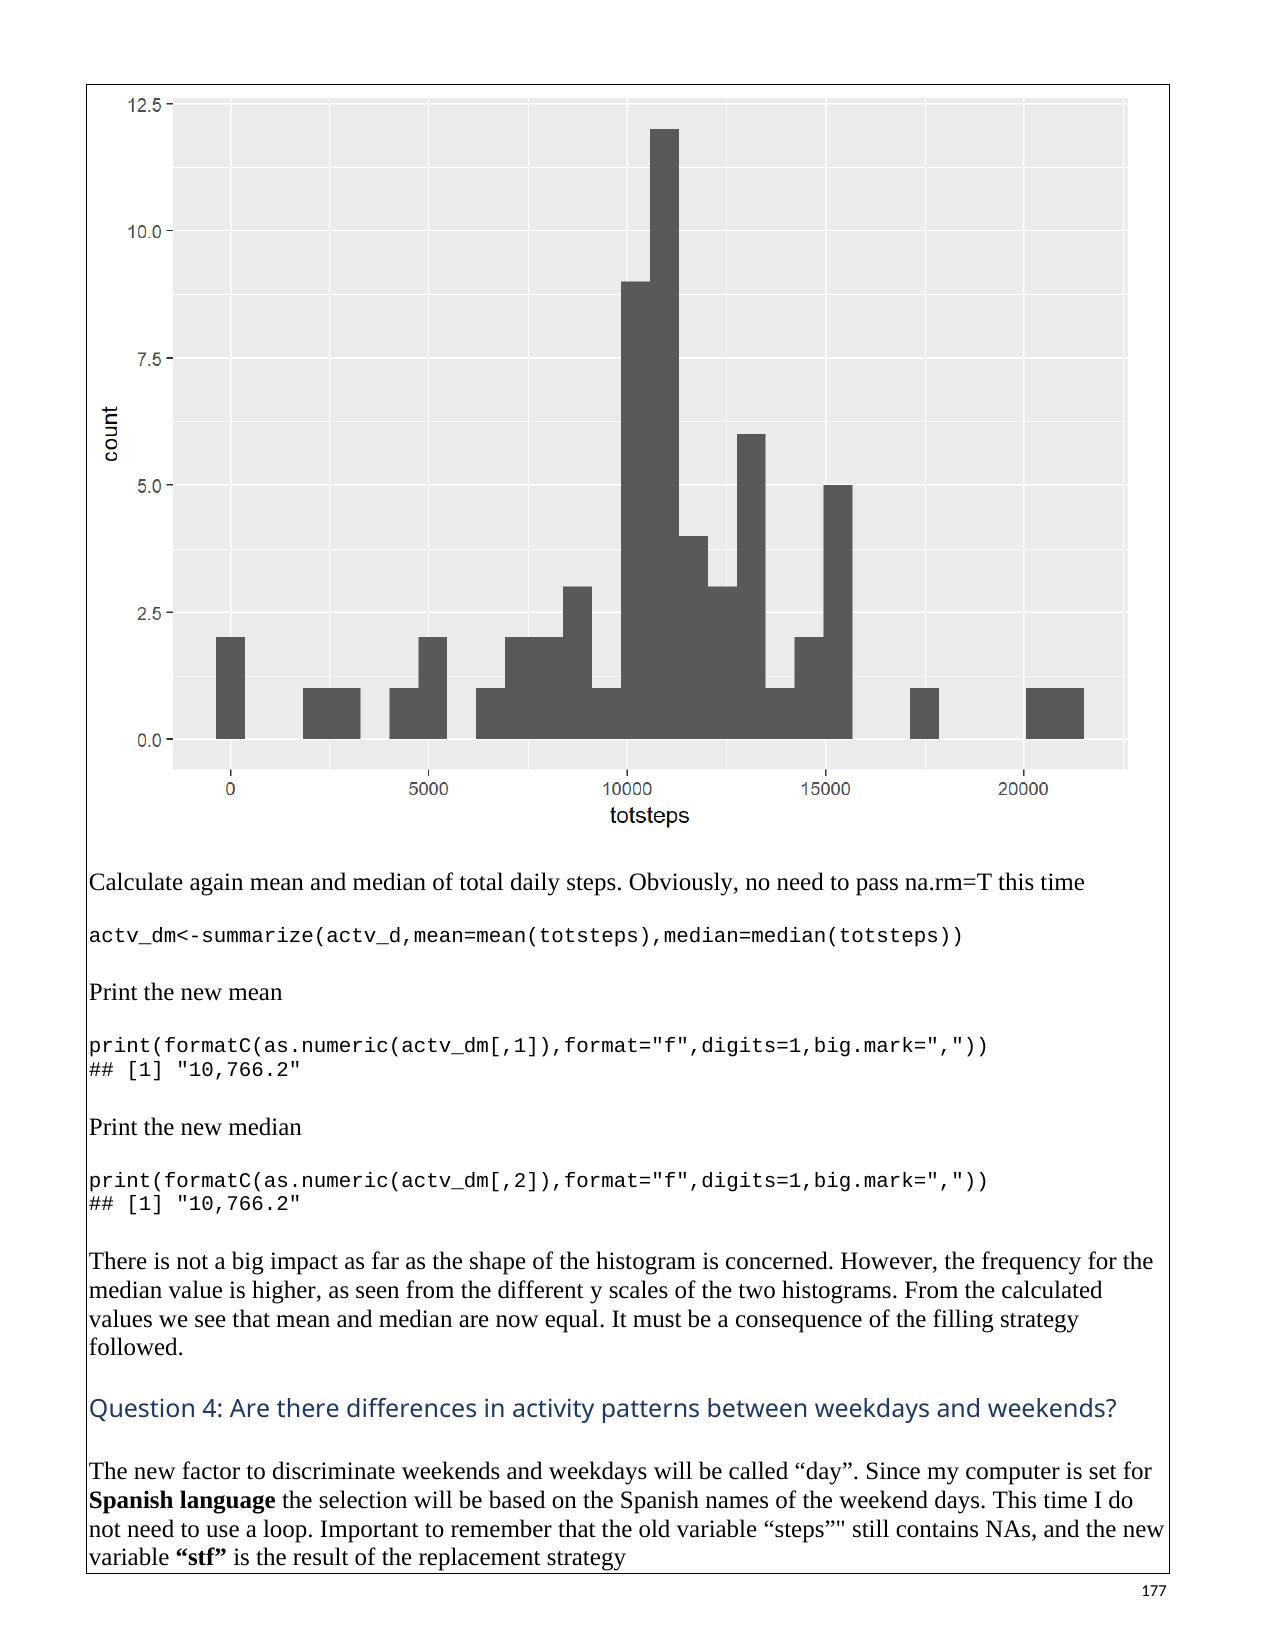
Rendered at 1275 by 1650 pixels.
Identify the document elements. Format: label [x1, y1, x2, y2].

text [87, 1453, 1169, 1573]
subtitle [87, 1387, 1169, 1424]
picture [88, 87, 1139, 838]
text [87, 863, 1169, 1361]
